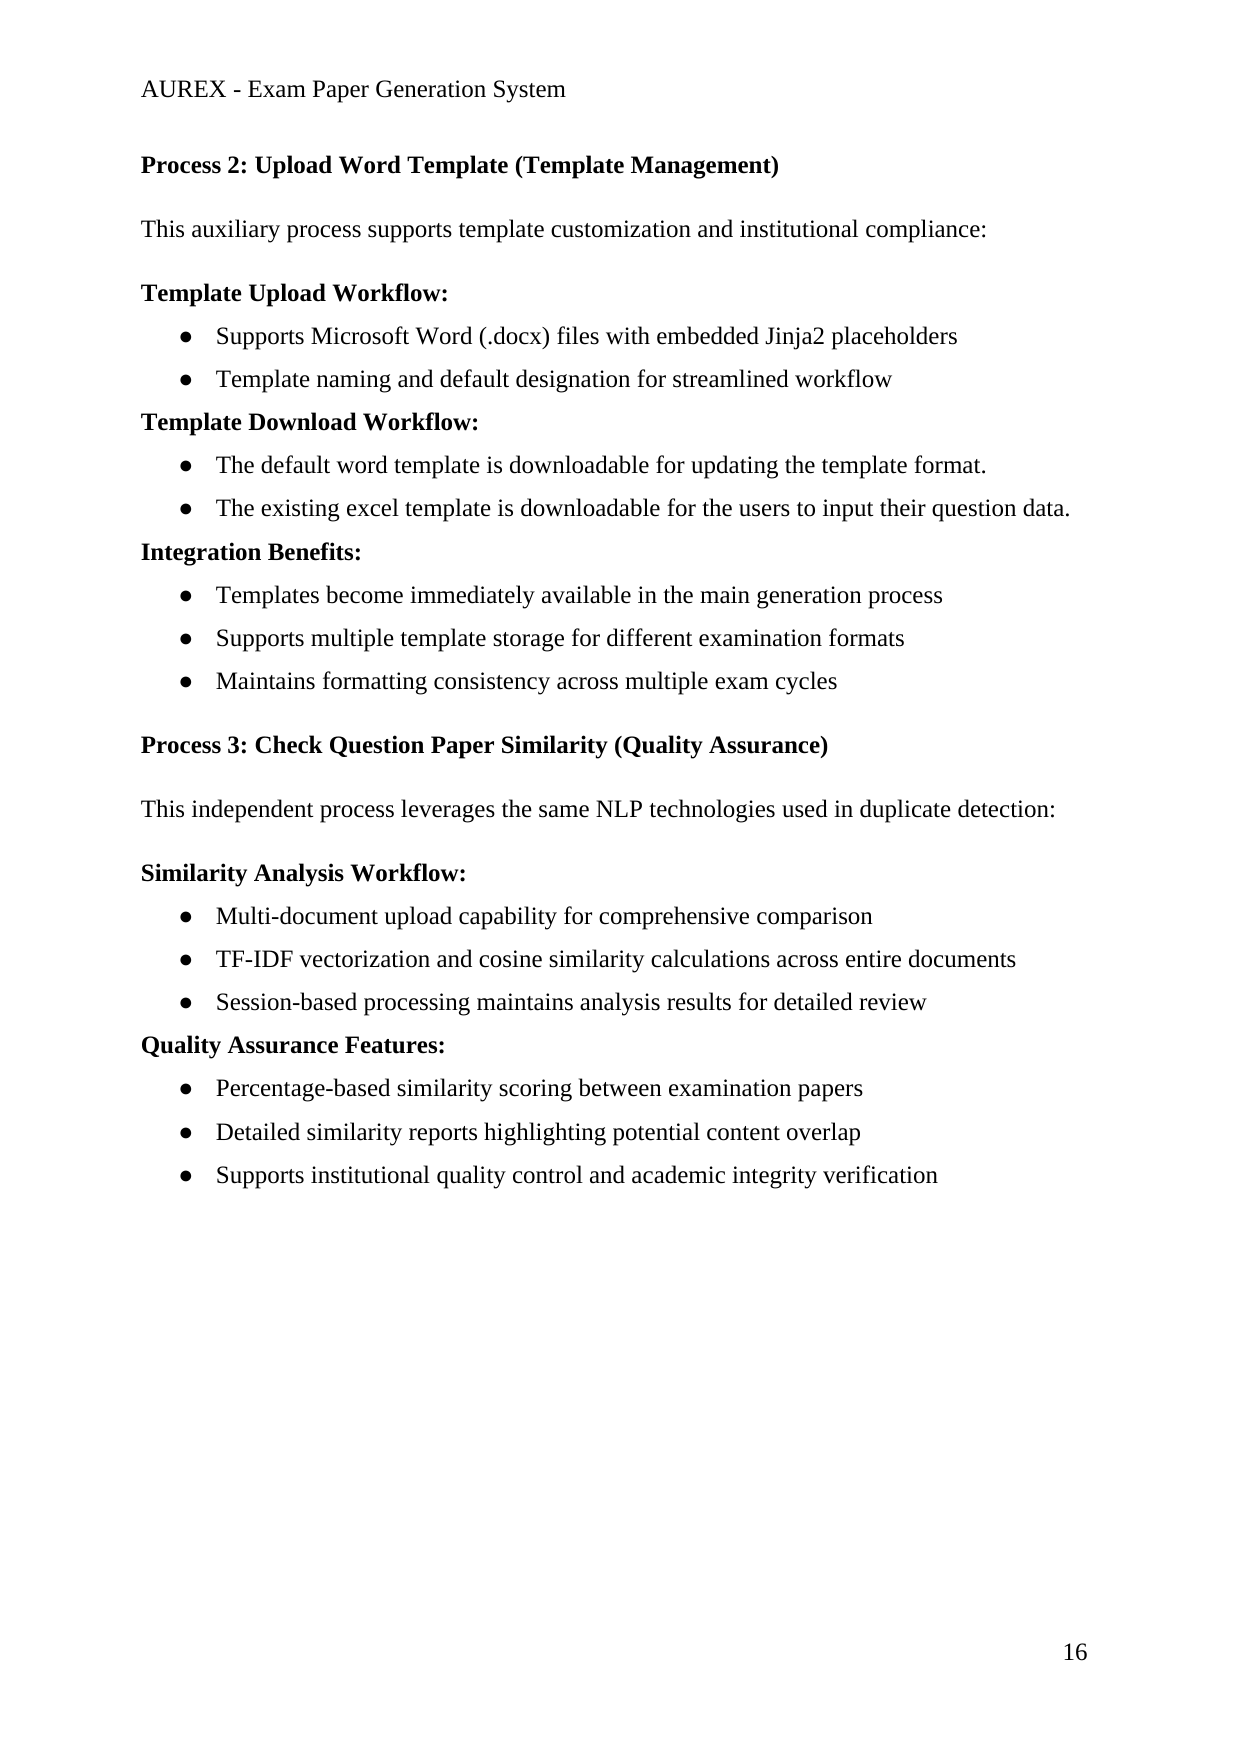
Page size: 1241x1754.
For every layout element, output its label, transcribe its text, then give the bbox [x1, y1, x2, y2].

text Similarity Analysis Workflow: [141, 858, 1087, 887]
text Template Upload Workflow: [141, 278, 1087, 307]
text Quality Assurance Features: [141, 1030, 1087, 1059]
list Template naming and default designation for streamlined workflow [178, 364, 1087, 393]
list Templates become immediately available in the main generation process [178, 580, 1087, 608]
text Template Download Workflow: [141, 407, 1087, 436]
list Supports institutional quality control and academic integrity verification [178, 1160, 1087, 1188]
text Integration Benefits: [141, 537, 1087, 565]
text This independent process leverages the same NLP technologies used in duplicate detection: [141, 794, 1087, 823]
list Maintains formatting consistency across multiple exam cycles [178, 666, 1087, 695]
list The default word template is downloadable for updating the template format. [178, 450, 1087, 479]
list Detailed similarity reports highlighting potential content overlap [178, 1117, 1087, 1145]
list TF-IDF vectorization and cosine similarity calculations across entire documents [178, 944, 1087, 973]
text Process 3: Check Question Paper Similarity (Quality Assurance) [141, 730, 1087, 759]
text Process 2: Upload Word Template (Template Management) [141, 150, 1087, 179]
list Supports Microsoft Word (.docx) files with embedded Jinja2 placeholders [178, 321, 1087, 350]
list Percentage-based similarity scoring between examination papers [178, 1073, 1087, 1102]
list Session-based processing maintains analysis results for detailed review [178, 987, 1087, 1016]
text This auxiliary process supports template customization and institutional compliance: [141, 214, 1087, 243]
list The existing excel template is downloadable for the users to input their question data. [178, 493, 1087, 522]
list Supports multiple template storage for different examination formats [178, 623, 1087, 652]
list Multi-document upload capability for comprehensive comparison [178, 901, 1087, 930]
